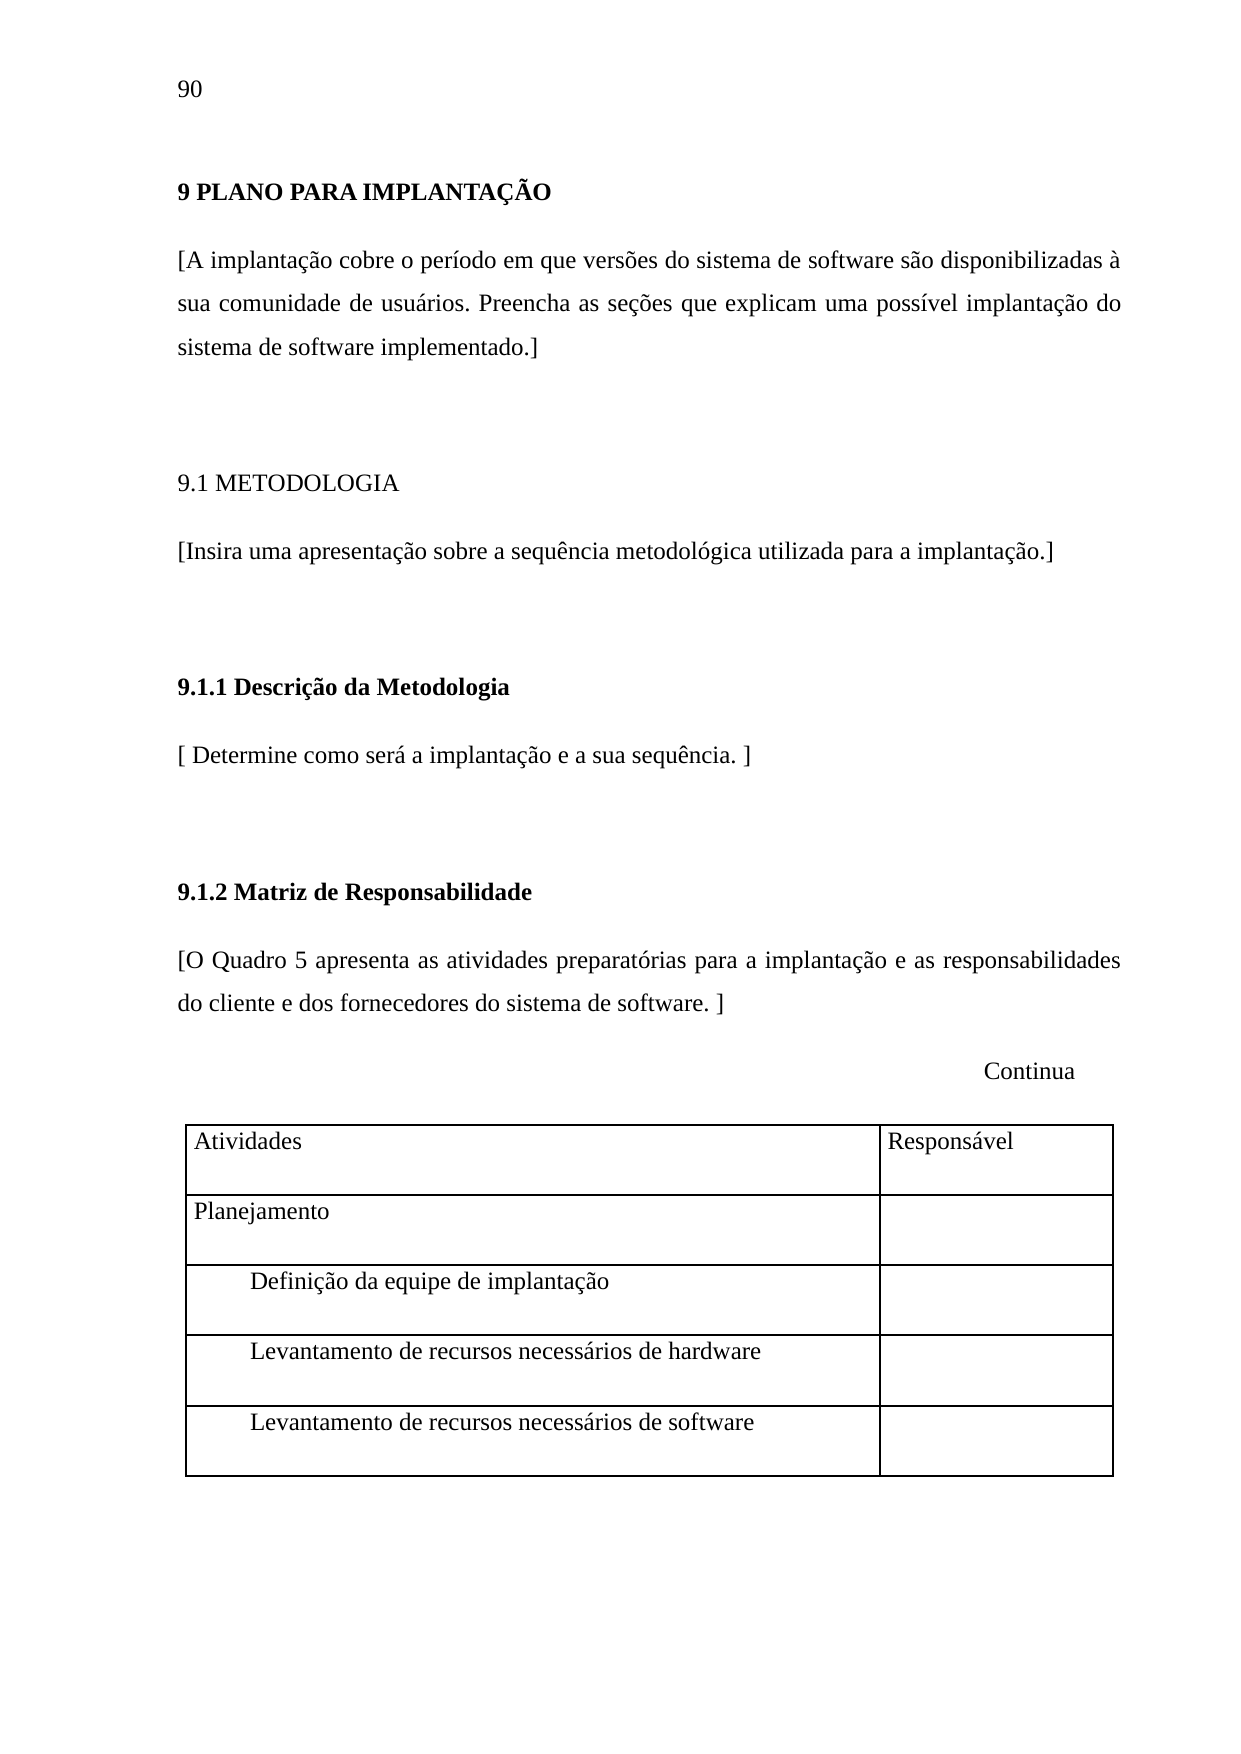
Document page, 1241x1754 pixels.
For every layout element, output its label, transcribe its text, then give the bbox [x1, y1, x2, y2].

table_cell Levantamento de recursos necessários de hardware [187, 1336, 879, 1404]
table_cell [881, 1336, 1112, 1404]
table_cell [881, 1407, 1112, 1474]
table_cell Definição da equipe de implantação [187, 1266, 879, 1334]
table_cell [881, 1266, 1112, 1334]
subtitle 9.1.2 Matriz de Responsabilidade [177, 877, 1122, 905]
table_cell [881, 1196, 1112, 1264]
text [ Determine como será a implantação e a sua sequência. ] [177, 740, 1122, 769]
text [Insira uma apresentação sobre a sequência metodológica utilizada para a implantação.] [177, 536, 1122, 565]
table_header Atividades [187, 1126, 879, 1194]
subtitle 9 PLANO PARA IMPLANTAÇÃO [177, 177, 1122, 206]
text [O Quadro 5 apresenta as atividades preparatórias para a implantação e as responsabilidades do cliente e dos fornecedores do sistema de software. ] [177, 945, 1122, 1017]
subtitle 9.1.1 Descrição da Metodologia [177, 672, 1122, 701]
table_header Responsável [881, 1126, 1112, 1194]
table_cell Levantamento de recursos necessários de software [187, 1407, 879, 1474]
subtitle 9.1 METODOLOGIA [177, 468, 1122, 497]
table_cell Planejamento [187, 1196, 879, 1264]
text [A implantação cobre o período em que versões do sistema de software são disponibilizadas à sua comunidade de usuários. Preencha as seções que explicam uma possível implantação do sistema de software implementado.] [177, 245, 1122, 360]
text Continua [177, 1056, 1122, 1085]
